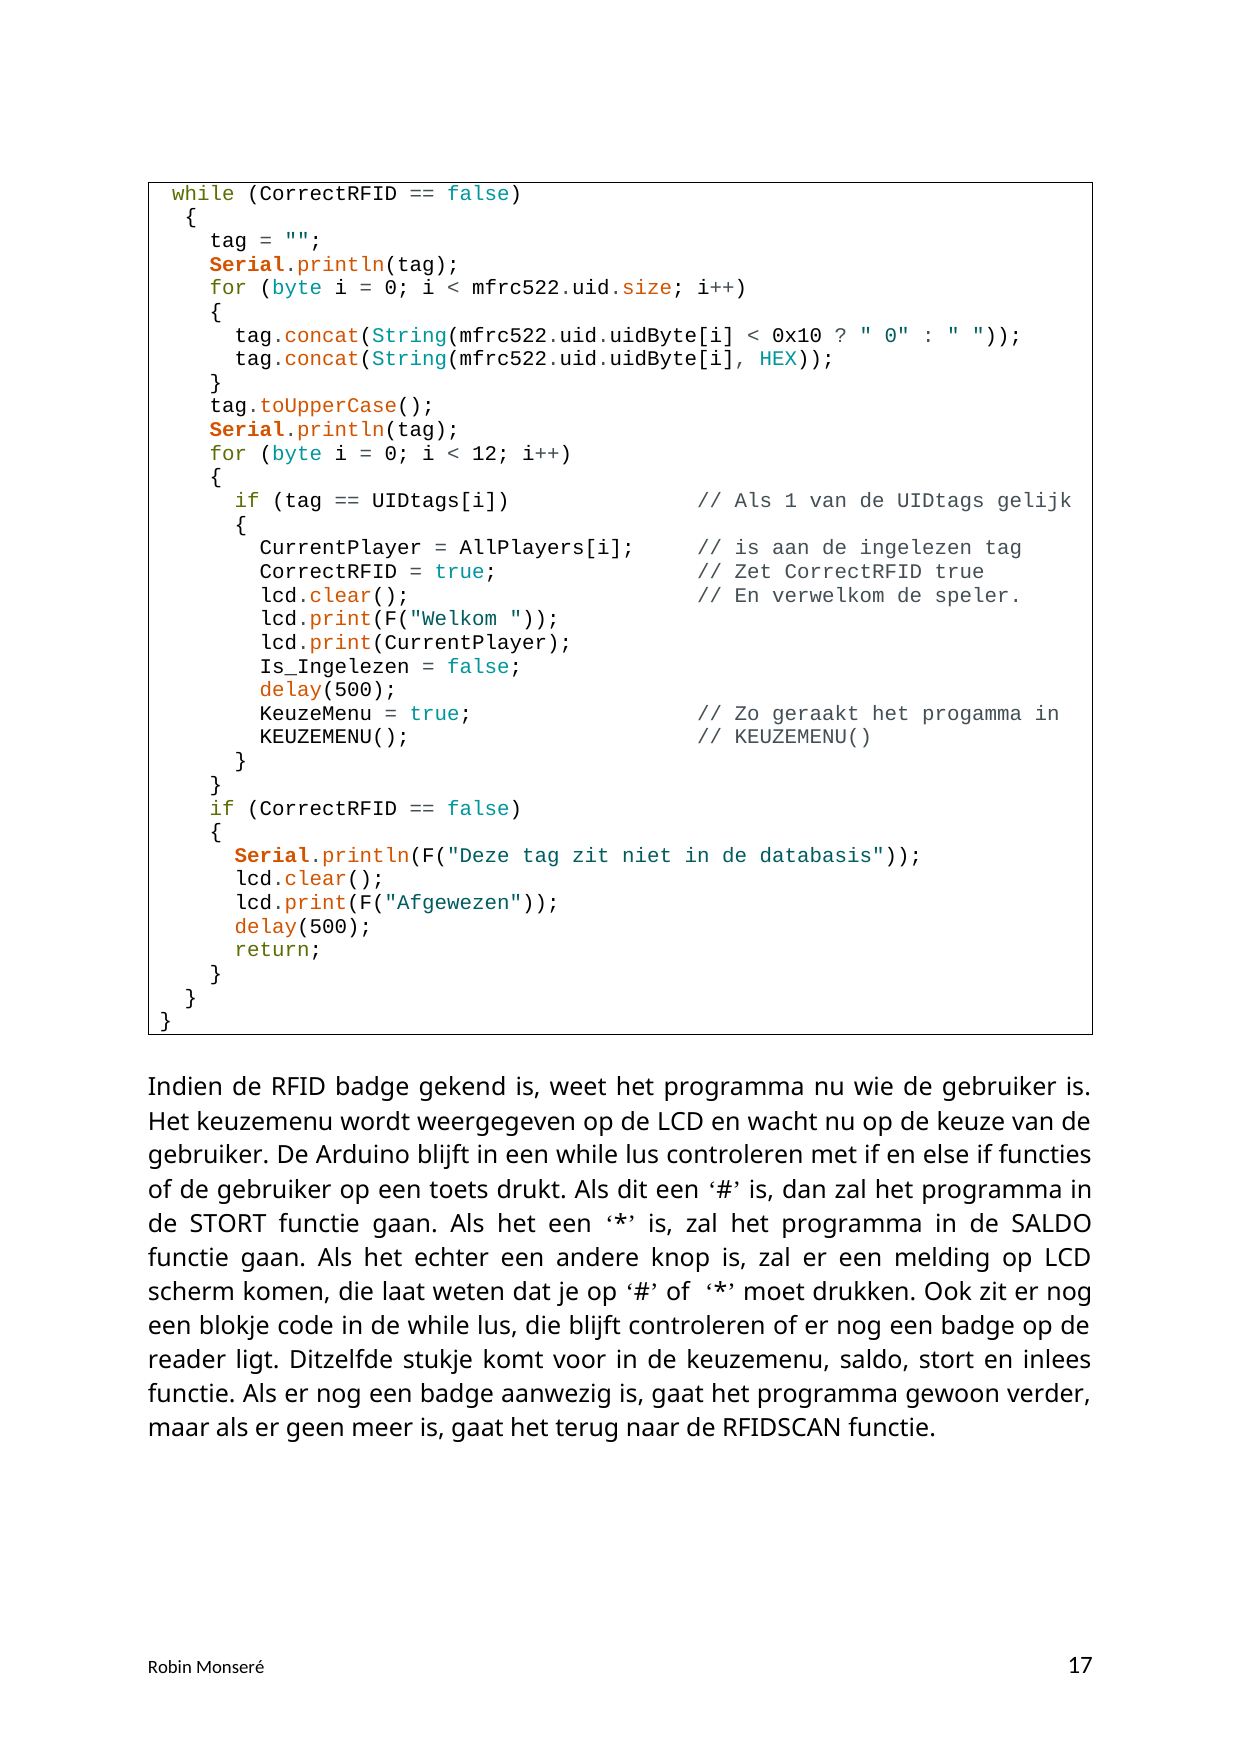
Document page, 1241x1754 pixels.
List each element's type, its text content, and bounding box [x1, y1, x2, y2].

text Indien de RFID badge gekend is, weet het programma nu wie de gebruiker is. Het keuzemenu wordt weergegeven op de LCD en wacht nu op de keuze van de gebruiker. De Arduino blijft in een while lus controleren met if en else if functies of de gebruiker op een toets drukt. Als dit een ‘#’ is, dan zal het programma in de STORT functie gaan. Als het een ‘*’ is, zal het programma in de SALDO functie gaan. Als het echter een andere knop is, zal er een melding op LCD scherm komen, die laat weten dat je op ‘#’ of ‘*’ moet drukken. Ook zit er nog een blokje code in de while lus, die blijft controleren of er nog een badge op de reader ligt. Ditzelfde stukje komt voor in de keuzemenu, saldo, stort en inlees functie. Als er nog een badge aanwezig is, gaat het programma gewoon verder, maar als er geen meer is, gaat het terug naar de RFIDSCAN functie. [148, 1069, 1093, 1444]
table_header while (CorrectRFID == false) { tag = ""; Serial.println(tag); for (byte i = 0; i < mfrc522.uid.size; i++) { tag.concat(String(mfrc522.uid.uidByte[i] < 0x10 ? " 0" : " ")); tag.concat(String(mfrc522.uid.uidByte[i], HEX)); } tag.toUpperCase(); Serial.println(tag); for (byte i = 0; i < 12; i++) { if (tag == UIDtags[i]) // Als 1 van de UIDtags gelijk { CurrentPlayer = AllPlayers[i]; // is aan de ingelezen tag CorrectRFID = true; // Zet CorrectRFID true lcd.clear(); // En verwelkom de speler. lcd.print(F("Welkom ")); lcd.print(CurrentPlayer); Is_Ingelezen = false; delay(500); KeuzeMenu = true; // Zo geraakt het progamma in KEUZEMENU(); // KEUZEMENU() } } if (CorrectRFID == false) { Serial.println(F("Deze tag zit niet in de databasis")); lcd.clear(); lcd.print(F("Afgewezen")); delay(500); return; } } } [149, 183, 1092, 1034]
